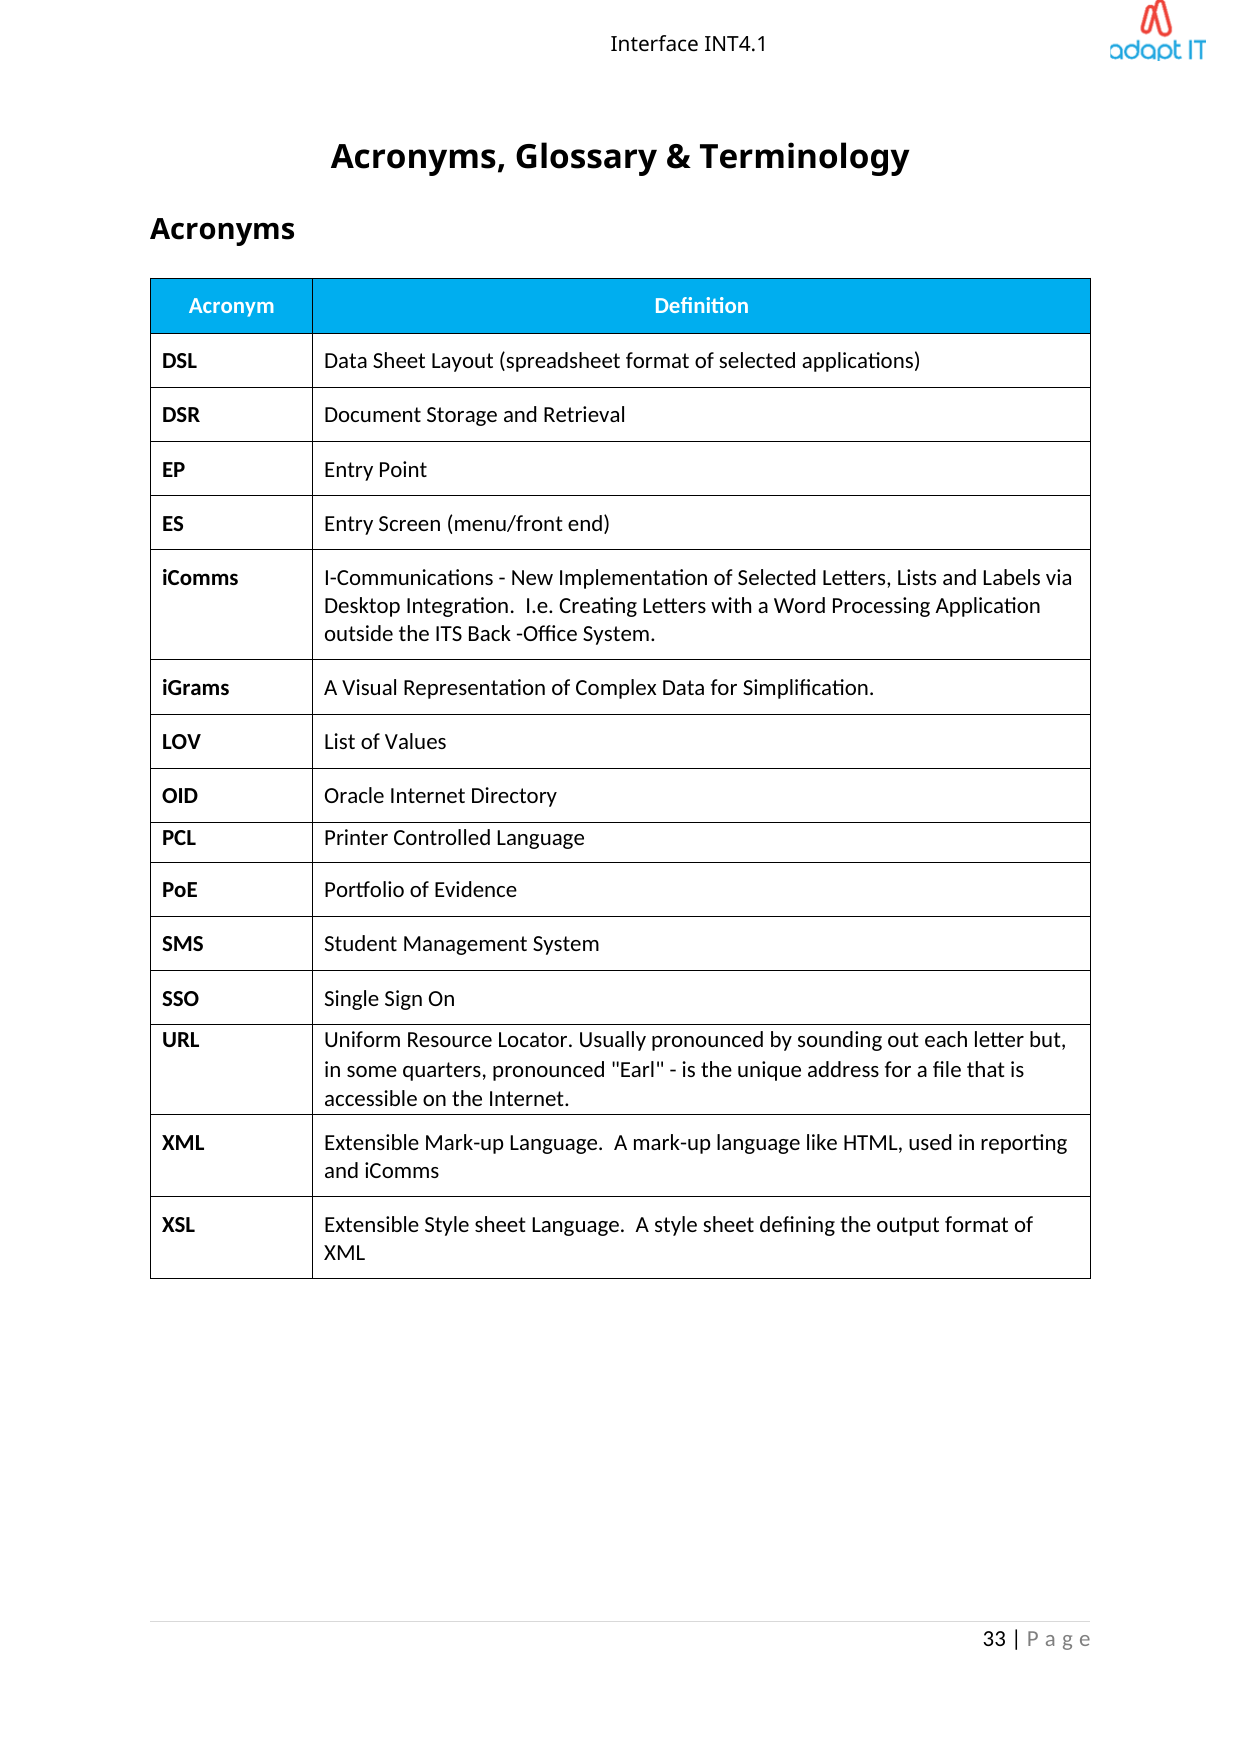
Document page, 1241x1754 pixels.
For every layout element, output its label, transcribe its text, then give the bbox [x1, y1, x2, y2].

table_cell Extensible Style sheet Language. A style sheet defining the output format of XML [313, 1197, 1090, 1278]
text Acronyms [150, 208, 1090, 248]
table_cell A Visual Representation of Complex Data for Simplification. [313, 660, 1090, 713]
table_cell Portfolio of Evidence [313, 863, 1090, 916]
table_cell XML [151, 1115, 312, 1196]
table_cell iGrams [151, 660, 312, 713]
table_cell Data Sheet Layout (spreadsheet format of selected applications) [313, 334, 1090, 387]
table_cell Document Storage and Retrieval [313, 388, 1090, 441]
table_cell LOV [151, 715, 312, 767]
table_header Definition [313, 279, 1090, 333]
picture [1108, 0, 1205, 59]
table_cell Oracle Internet Directory [313, 769, 1090, 822]
table_cell PCL [151, 823, 312, 862]
table_cell Printer Controlled Language [313, 823, 1090, 862]
table_cell Uniform Resource Locator. Usually pronounced by sounding out each letter but, in some quarters, pronounced "Earl" - is the unique address for a file that is accessible on the Internet. [313, 1025, 1090, 1114]
text Acronyms, Glossary & Terminology [150, 133, 1090, 178]
table_cell URL [151, 1025, 312, 1114]
table_cell Entry Point [313, 442, 1090, 495]
table_cell Single Sign On [313, 971, 1090, 1024]
table_cell XSL [151, 1197, 312, 1278]
table_cell OID [151, 769, 312, 822]
table_cell Student Management System [313, 917, 1090, 970]
table_cell Entry Screen (menu/front end) [313, 496, 1090, 549]
table_cell iComms [151, 550, 312, 659]
table_cell DSL [151, 334, 312, 387]
table_cell SSO [151, 971, 312, 1024]
table_cell ES [151, 496, 312, 549]
table_cell List of Values [313, 715, 1090, 767]
table_cell EP [151, 442, 312, 495]
table_cell DSR [151, 388, 312, 441]
table_cell I-Communications - New Implementation of Selected Letters, Lists and Labels via Desktop Integration. I.e. Creating Letters with a Word Processing Application outside the ITS Back -Office System. [313, 550, 1090, 659]
table_header Acronym [151, 279, 312, 333]
table_cell PoE [151, 863, 312, 916]
table_cell SMS [151, 917, 312, 970]
table_cell Extensible Mark-up Language. A mark-up language like HTML, used in reporting and iComms [313, 1115, 1090, 1196]
